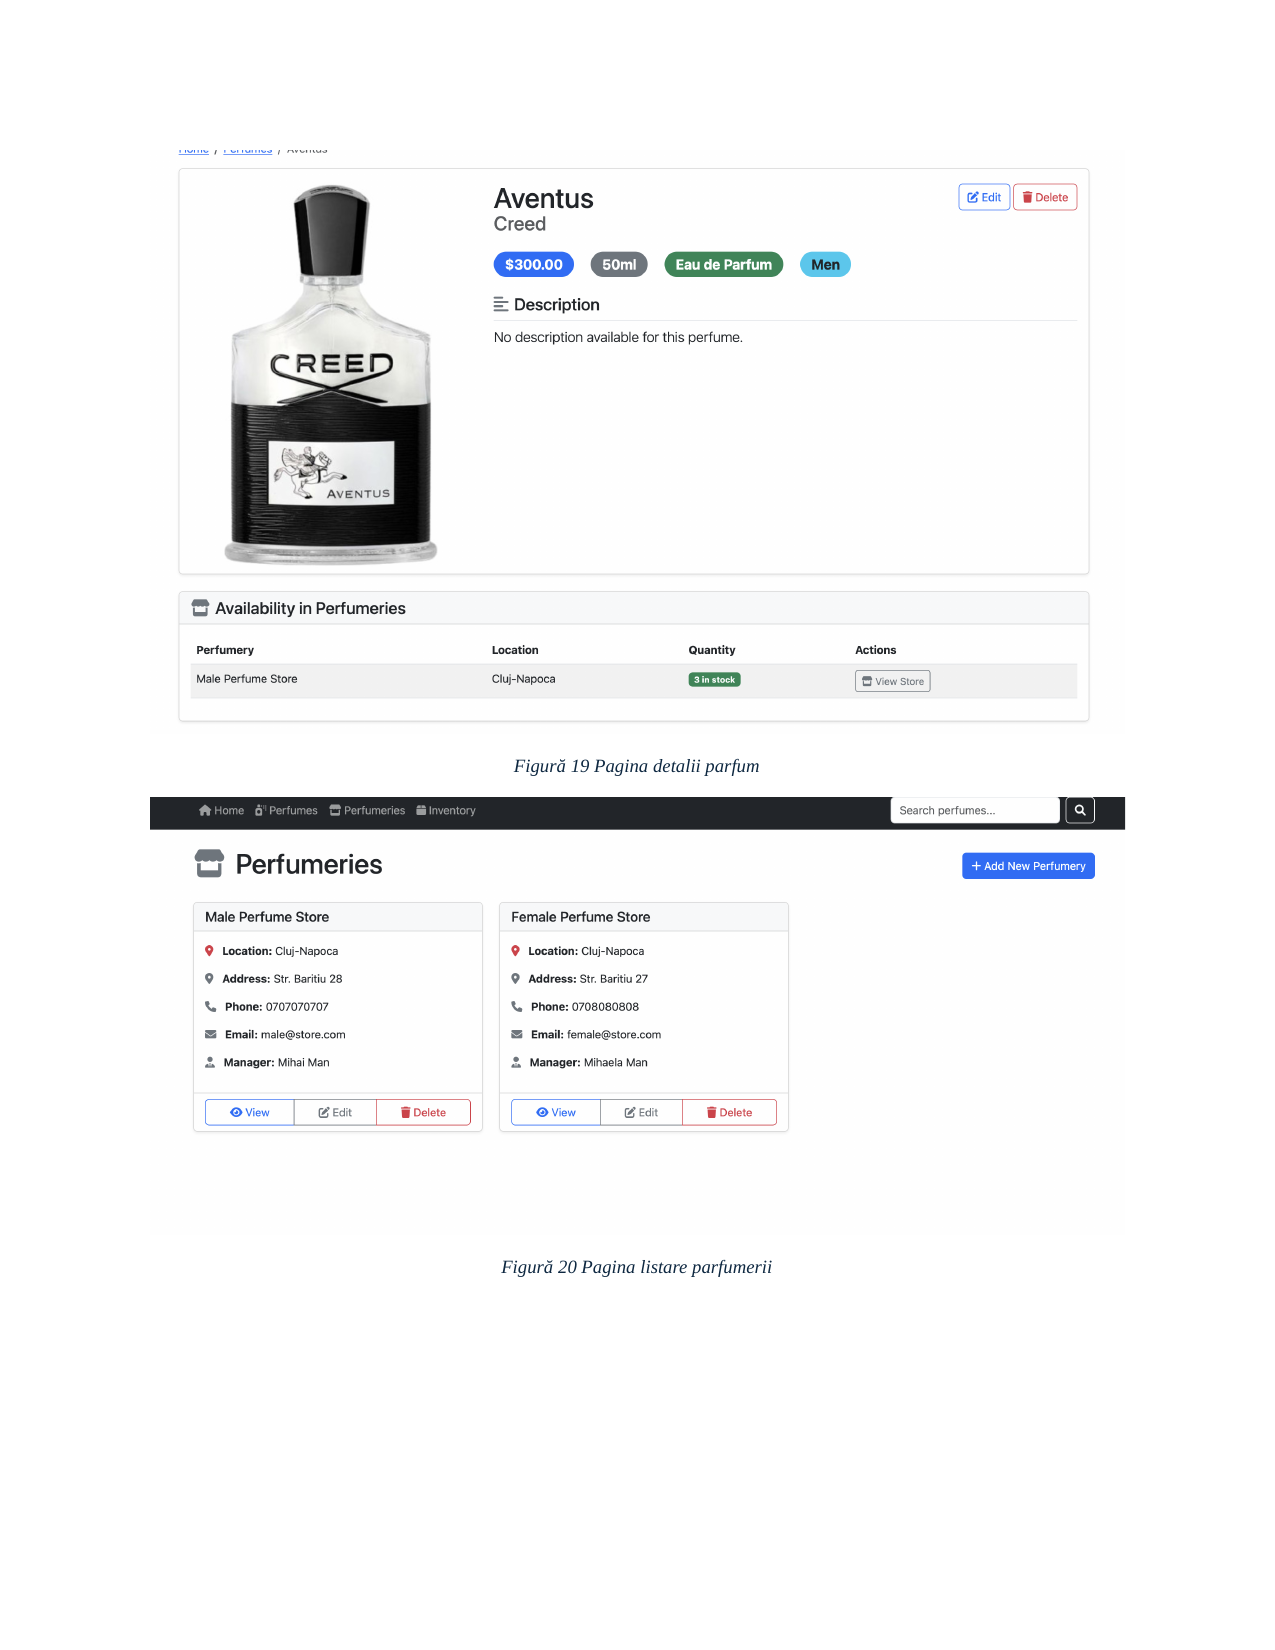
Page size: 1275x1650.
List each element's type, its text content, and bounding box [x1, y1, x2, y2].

text Figură 20 Pagina listare parfumerii [150, 1256, 1125, 1278]
picture [150, 797, 1125, 1235]
text Figură 19 Pagina detalii parfum [150, 755, 1125, 777]
picture [150, 150, 1125, 734]
